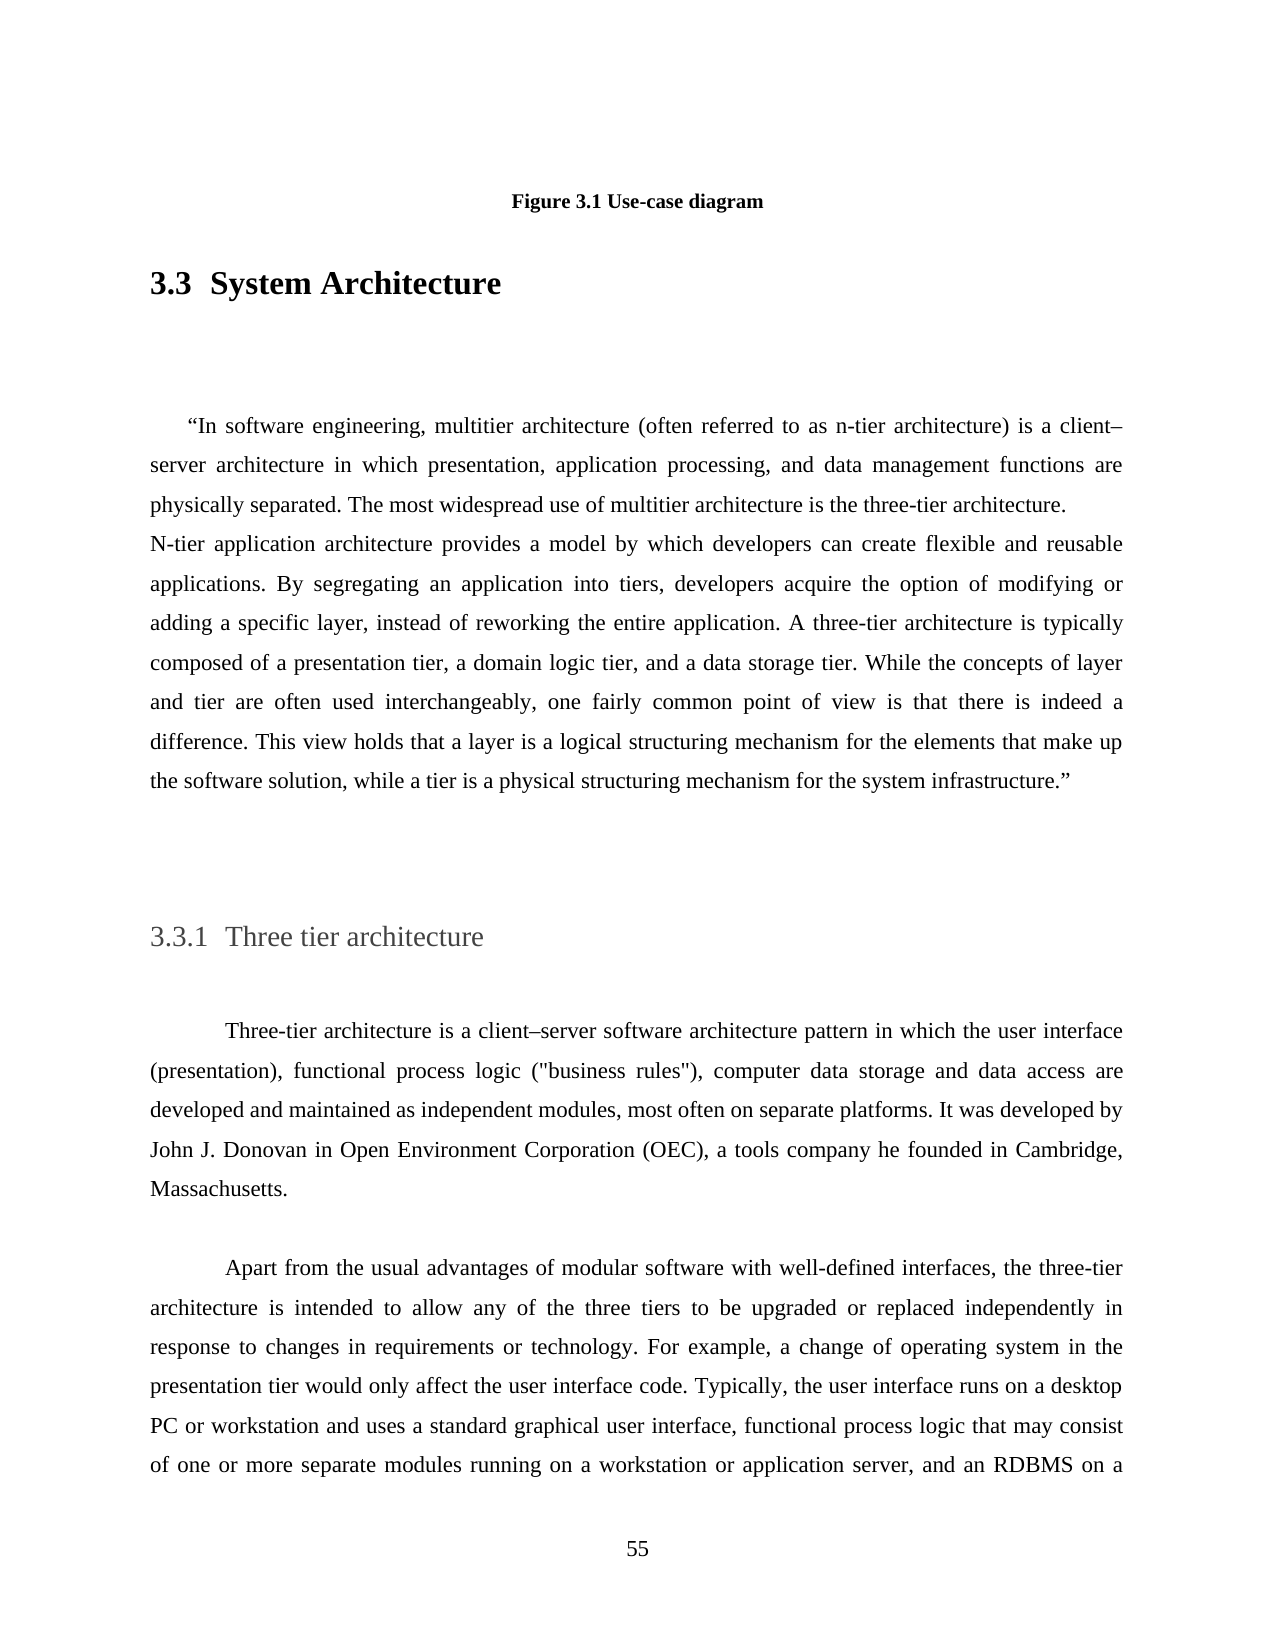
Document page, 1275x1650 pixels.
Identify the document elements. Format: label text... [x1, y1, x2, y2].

text Three-tier architecture is a client–server software architecture pattern in which the user interface (presentation), functional process logic ("business rules"), computer data storage and data access are developed and maintained as independent modules, most often on separate platforms. It was developed by John J. Donovan in Open Environment Corporation (OEC), a tools company he founded in Cambridge, Massachusetts. [150, 1017, 1125, 1201]
text “In software engineering, multitier architecture (often referred to as n-tier architecture) is a client–server architecture in which presentation, application processing, and data management functions are physically separated. The most widespread use of multitier architecture is the three-tier architecture. [150, 412, 1125, 517]
text Figure 3.1 Use-case diagram [150, 189, 1125, 213]
subtitle Three tier architecture [150, 919, 1125, 953]
text N-tier application architecture provides a model by which developers can create flexible and reusable applications. By segregating an application into tiers, developers acquire the option of modifying or adding a specific layer, instead of reworking the entire application. A three-tier architecture is typically composed of a presentation tier, a domain logic tier, and a data storage tier. While the concepts of layer and tier are often used interchangeably, one fairly common point of view is that there is indeed a difference. This view holds that a layer is a logical structuring mechanism for the elements that make up the software solution, while a tier is a physical structuring mechanism for the system infrastructure.” [150, 530, 1125, 794]
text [150, 1254, 1125, 1478]
subtitle System Architecture [150, 263, 1125, 301]
